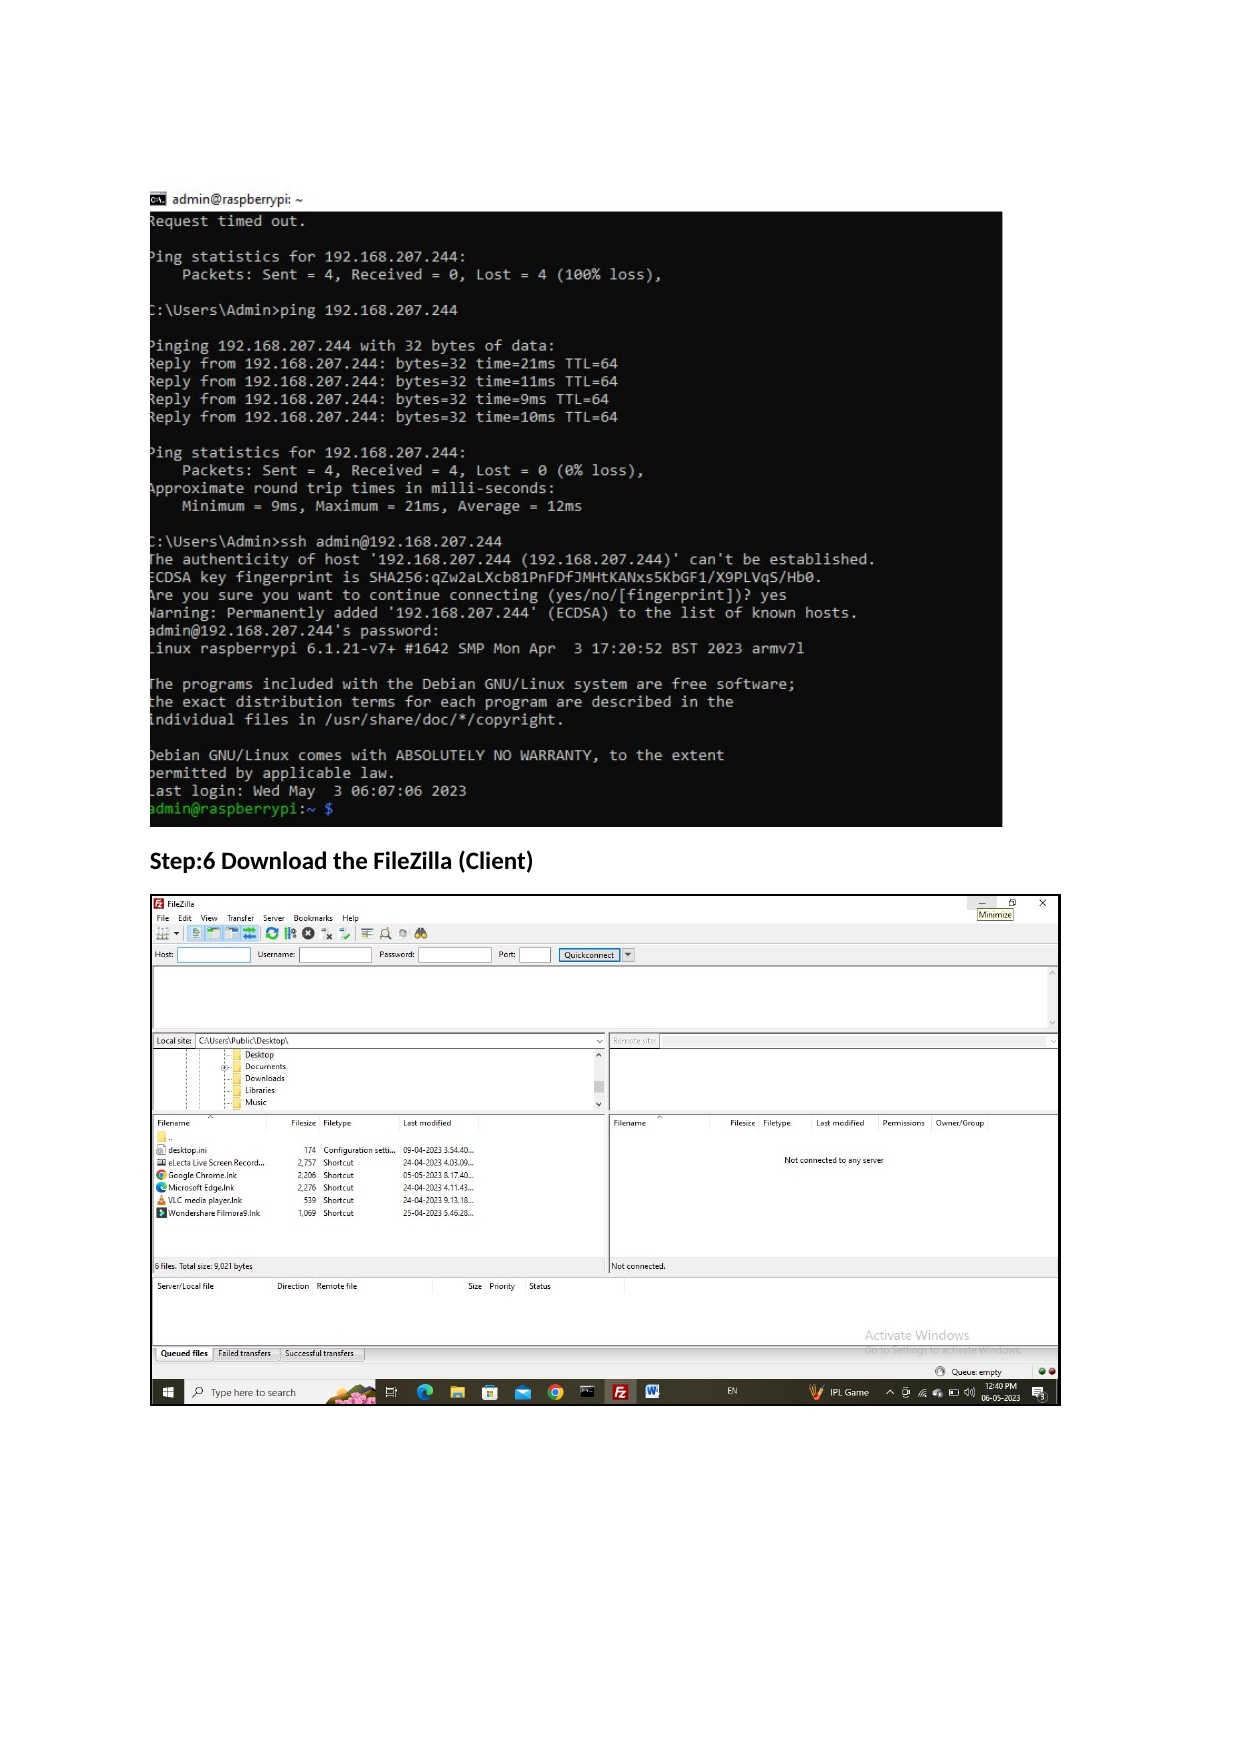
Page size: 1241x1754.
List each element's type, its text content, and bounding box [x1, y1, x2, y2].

picture [150, 186, 1003, 827]
picture [152, 896, 1058, 1404]
text Step:6 Download the FileZilla (Client) [149, 845, 1008, 875]
